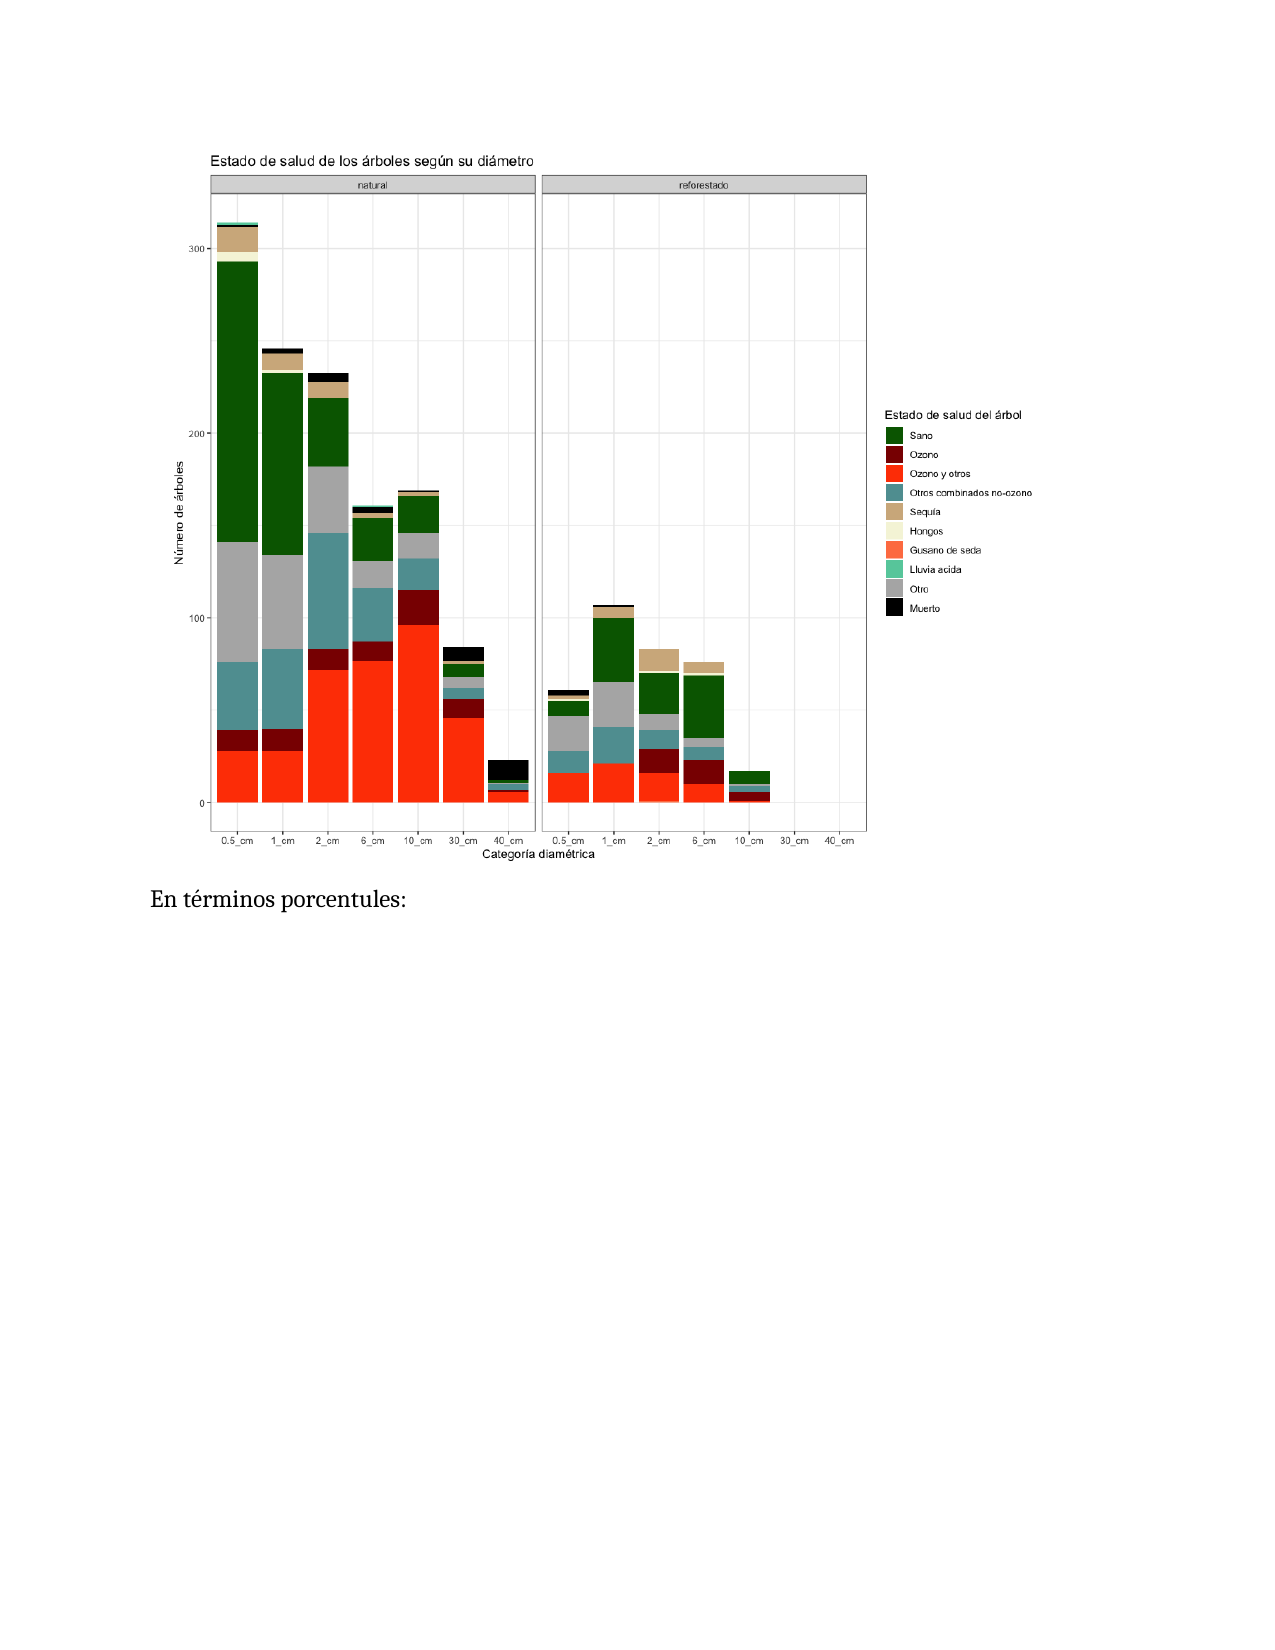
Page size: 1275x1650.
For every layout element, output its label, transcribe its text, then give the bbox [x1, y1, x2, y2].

picture [168, 150, 1044, 866]
text En términos porcentules: [150, 885, 1125, 913]
